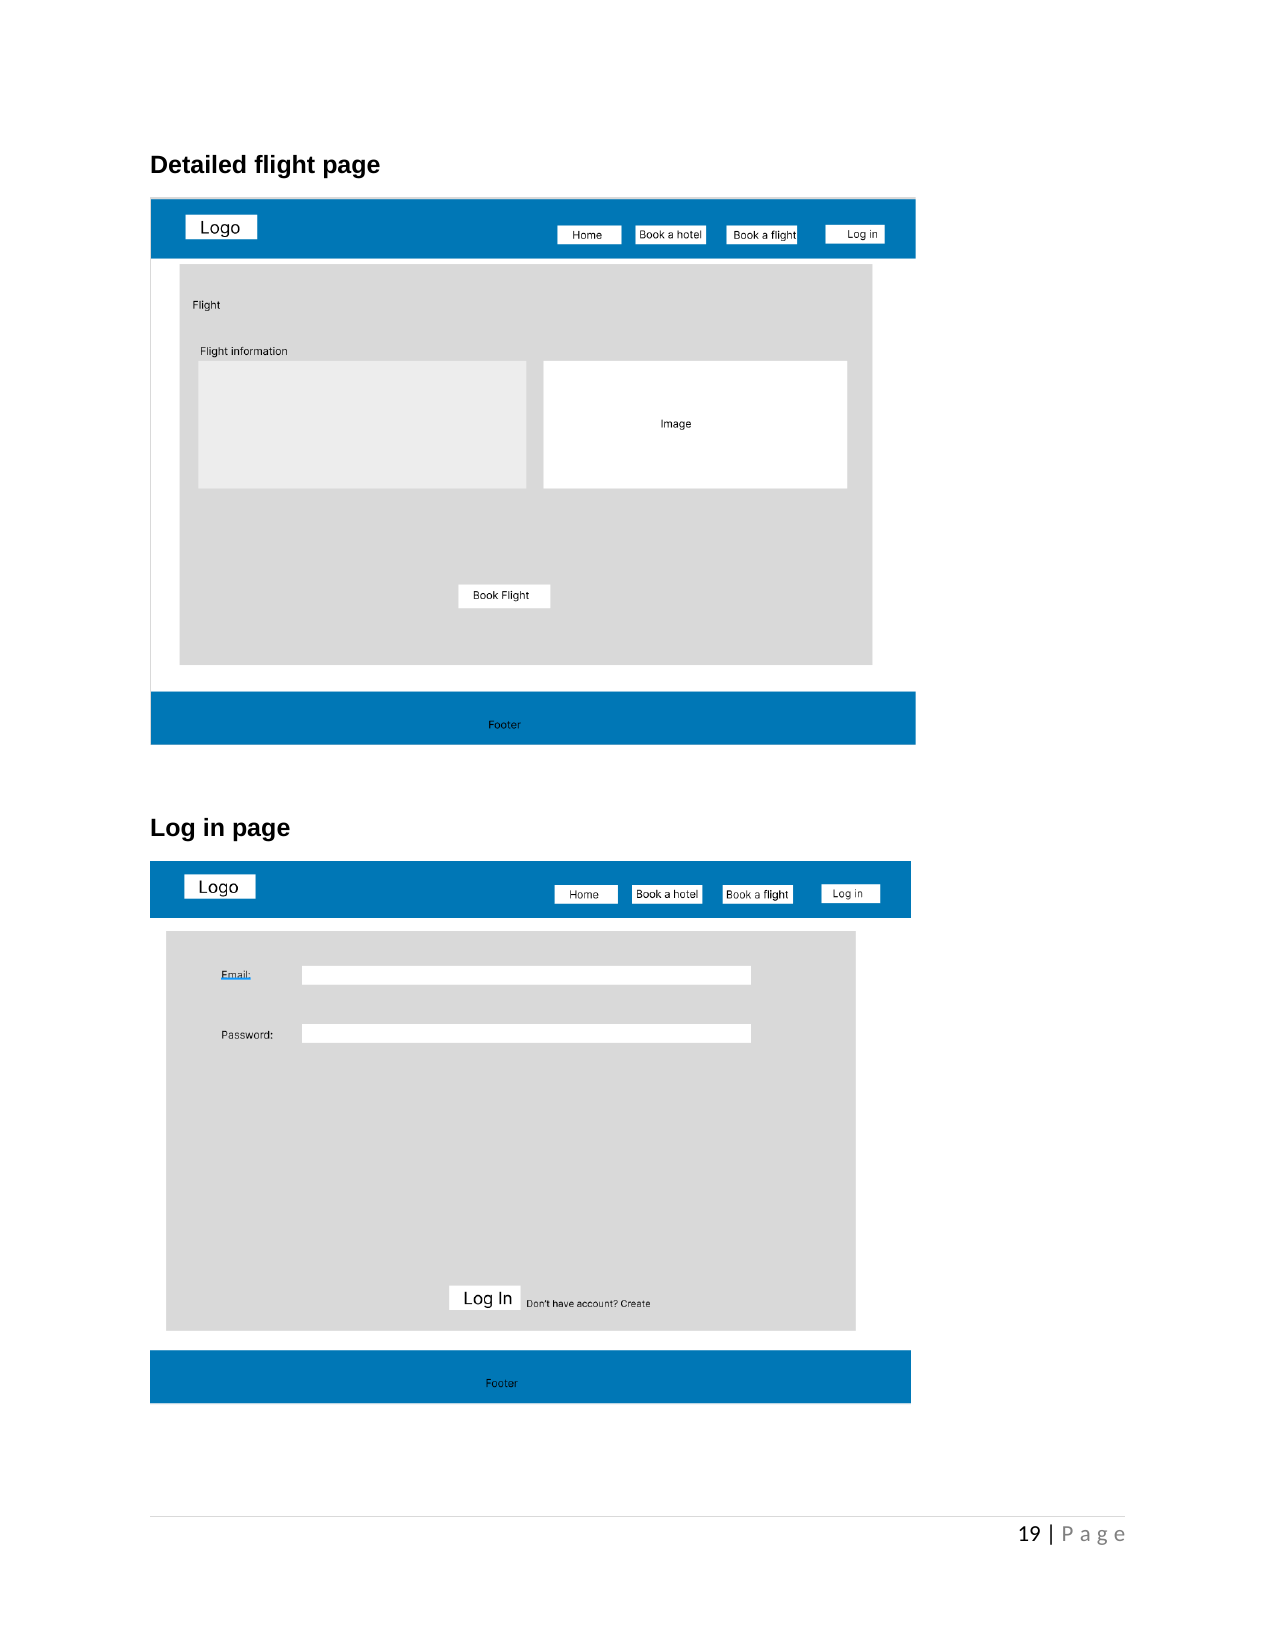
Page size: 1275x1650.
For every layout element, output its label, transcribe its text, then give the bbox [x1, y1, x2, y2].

picture [636, 226, 706, 244]
picture [826, 225, 884, 243]
picture [150, 259, 916, 691]
picture [558, 226, 621, 244]
picture [723, 886, 793, 903]
picture [150, 919, 911, 1350]
picture [822, 885, 880, 903]
text Detailed flight page [150, 150, 1125, 179]
picture [555, 886, 617, 903]
picture [186, 215, 257, 239]
picture [185, 875, 255, 898]
picture [727, 226, 797, 244]
picture [633, 886, 702, 903]
text Log in page [150, 813, 1125, 842]
